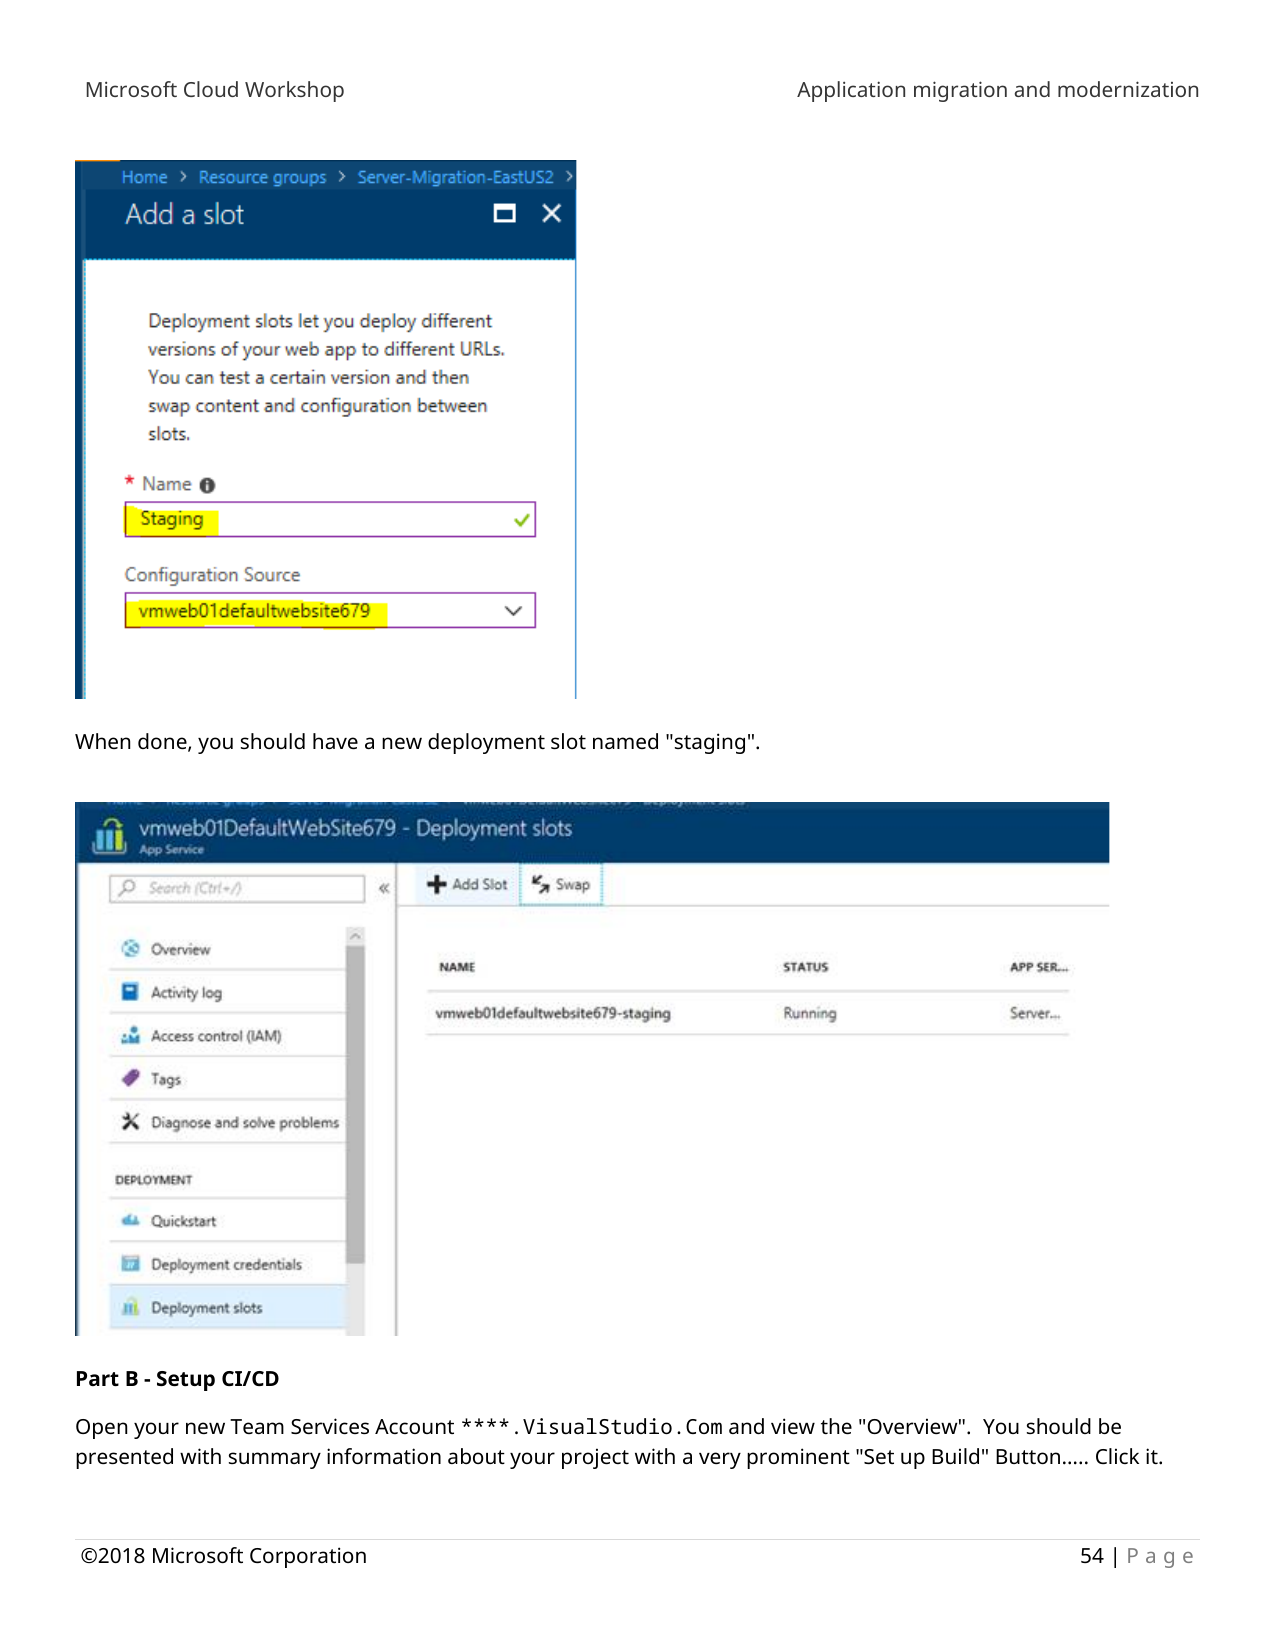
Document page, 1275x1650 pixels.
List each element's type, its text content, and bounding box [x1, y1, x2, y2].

picture [75, 160, 577, 699]
text When done, you should have a new deployment slot named "staging". [75, 727, 1200, 755]
text Part B - Setup CI/CD [75, 1364, 1200, 1393]
text Open your new Team Services Account ****.VisualStudio.Com and view the "Overview". You should be presented with summary information about your project with a very prominent "Set up Build" Button….. Click it. [75, 1412, 1200, 1471]
picture [75, 802, 1110, 1336]
